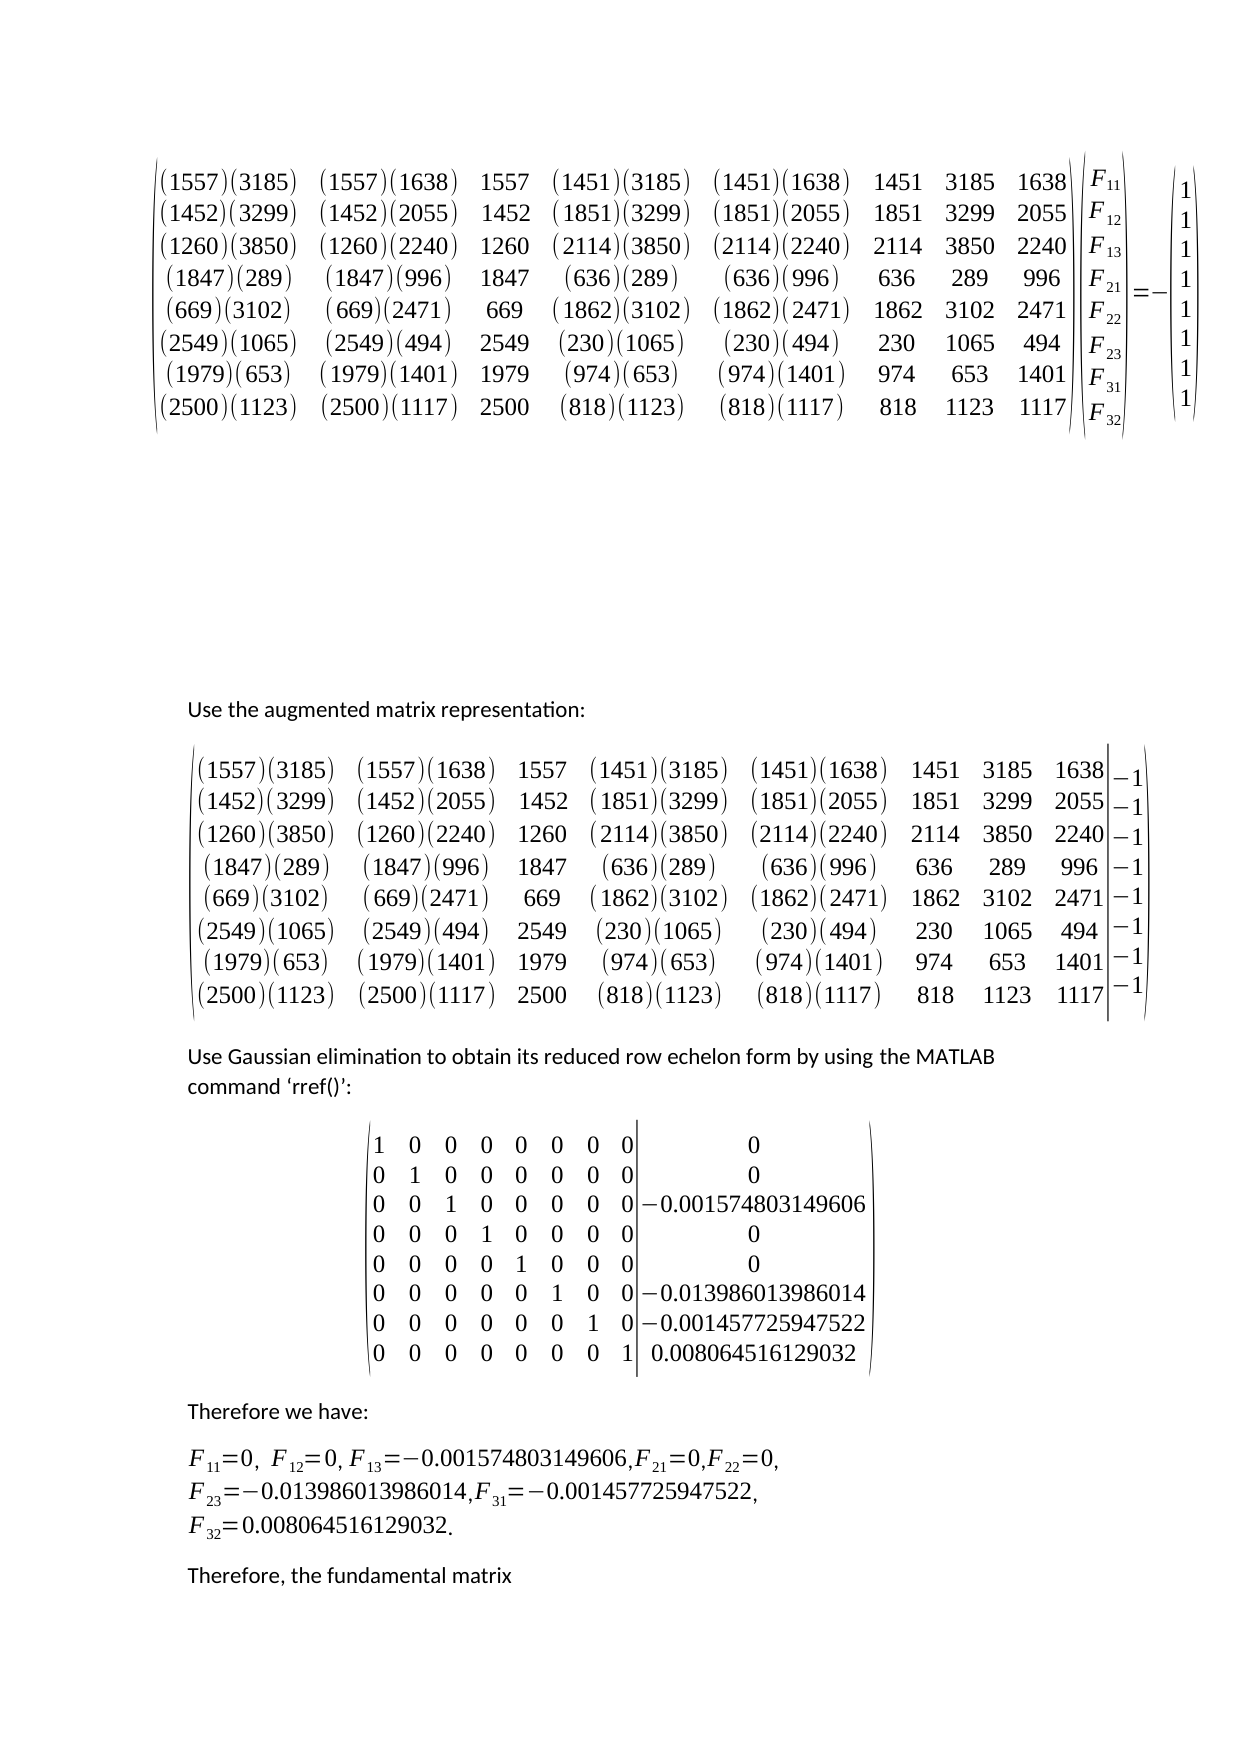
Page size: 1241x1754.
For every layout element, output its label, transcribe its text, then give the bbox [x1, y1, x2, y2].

text Use the augmented matrix representation: [187, 695, 1053, 723]
text Use Gaussian elimination to obtain its reduced row echelon form by using the MATLAB command ‘rref()’: [187, 1042, 1053, 1100]
text Therefore we have: [187, 1397, 1053, 1426]
text , , ,,, ,, . [187, 1444, 1053, 1543]
text Therefore, the fundamental matrix [187, 1562, 1053, 1590]
